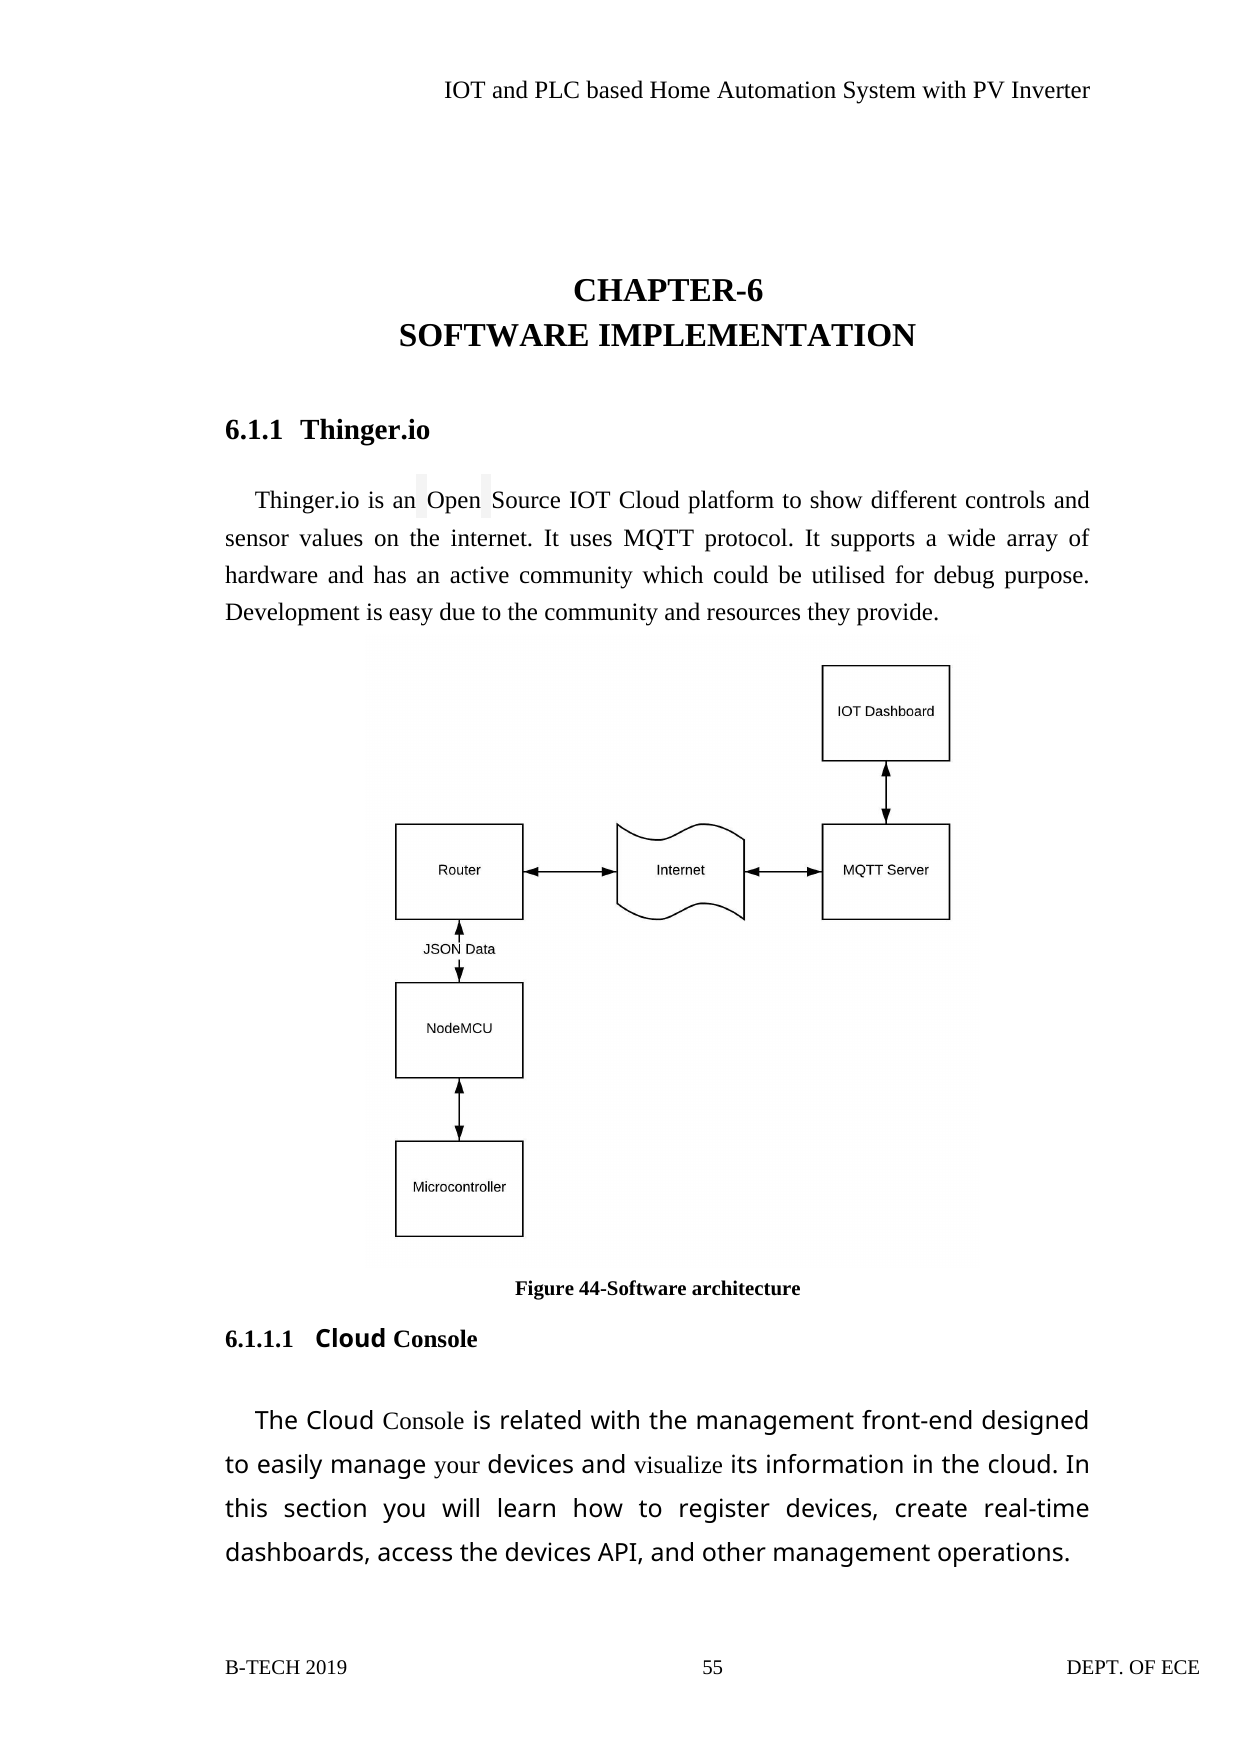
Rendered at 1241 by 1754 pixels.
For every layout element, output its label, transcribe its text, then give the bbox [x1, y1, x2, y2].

text Figure 44-Software architecture [225, 1276, 1090, 1300]
subtitle SOFTWARE IMPLEMENTATION [225, 316, 1090, 354]
subtitle Cloud Console [225, 1321, 315, 1355]
picture [364, 634, 980, 1268]
subtitle Cloud Console [393, 1321, 1090, 1355]
subtitle Thinger.io [225, 412, 1090, 446]
text The Cloud Console is related with the management front-end designed to easily manage your devices and visualize its information in the cloud. In this section you will learn how to register devices, create real-time dashboards, access the devices API, and other management operations. [225, 1402, 1090, 1491]
text Thinger.io is an Open Source IOT Cloud platform to show different controls and sensor values on the internet. It uses MQTT protocol. It supports a wide array of hardware and has an active community which could be utilised for debug purpose. Development is easy due to the community and resources they provide. [225, 485, 1090, 626]
text The Cloud Console is related with the management front-end designed to easily manage your devices and visualize its information in the cloud. In this section you will learn how to register devices, create real-time dashboards, access the devices API, and other management operations. [225, 1525, 1090, 1569]
